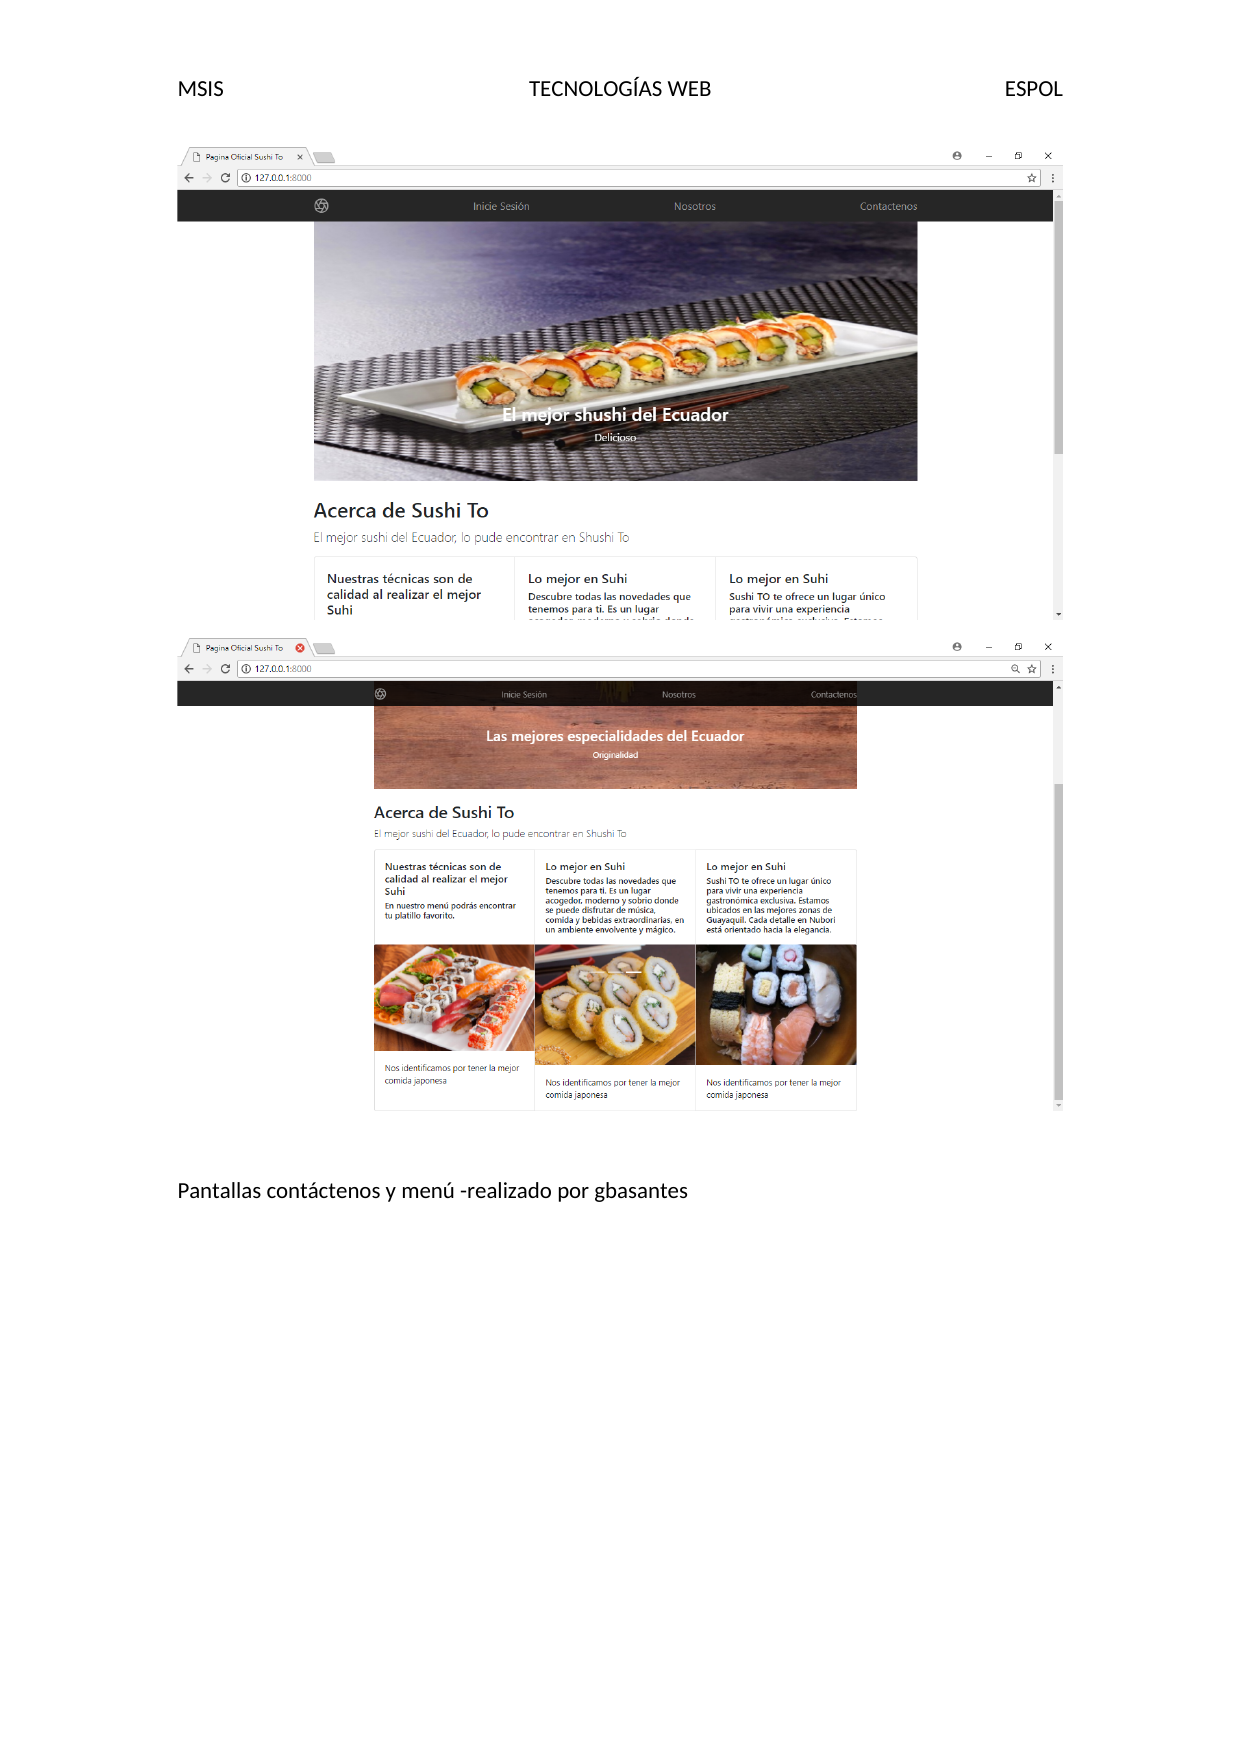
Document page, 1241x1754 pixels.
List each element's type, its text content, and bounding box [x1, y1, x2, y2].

picture [177, 147, 1063, 620]
picture [177, 638, 1063, 1111]
text Pantallas contáctenos y menú -realizado por gbasantes [177, 1176, 1063, 1204]
